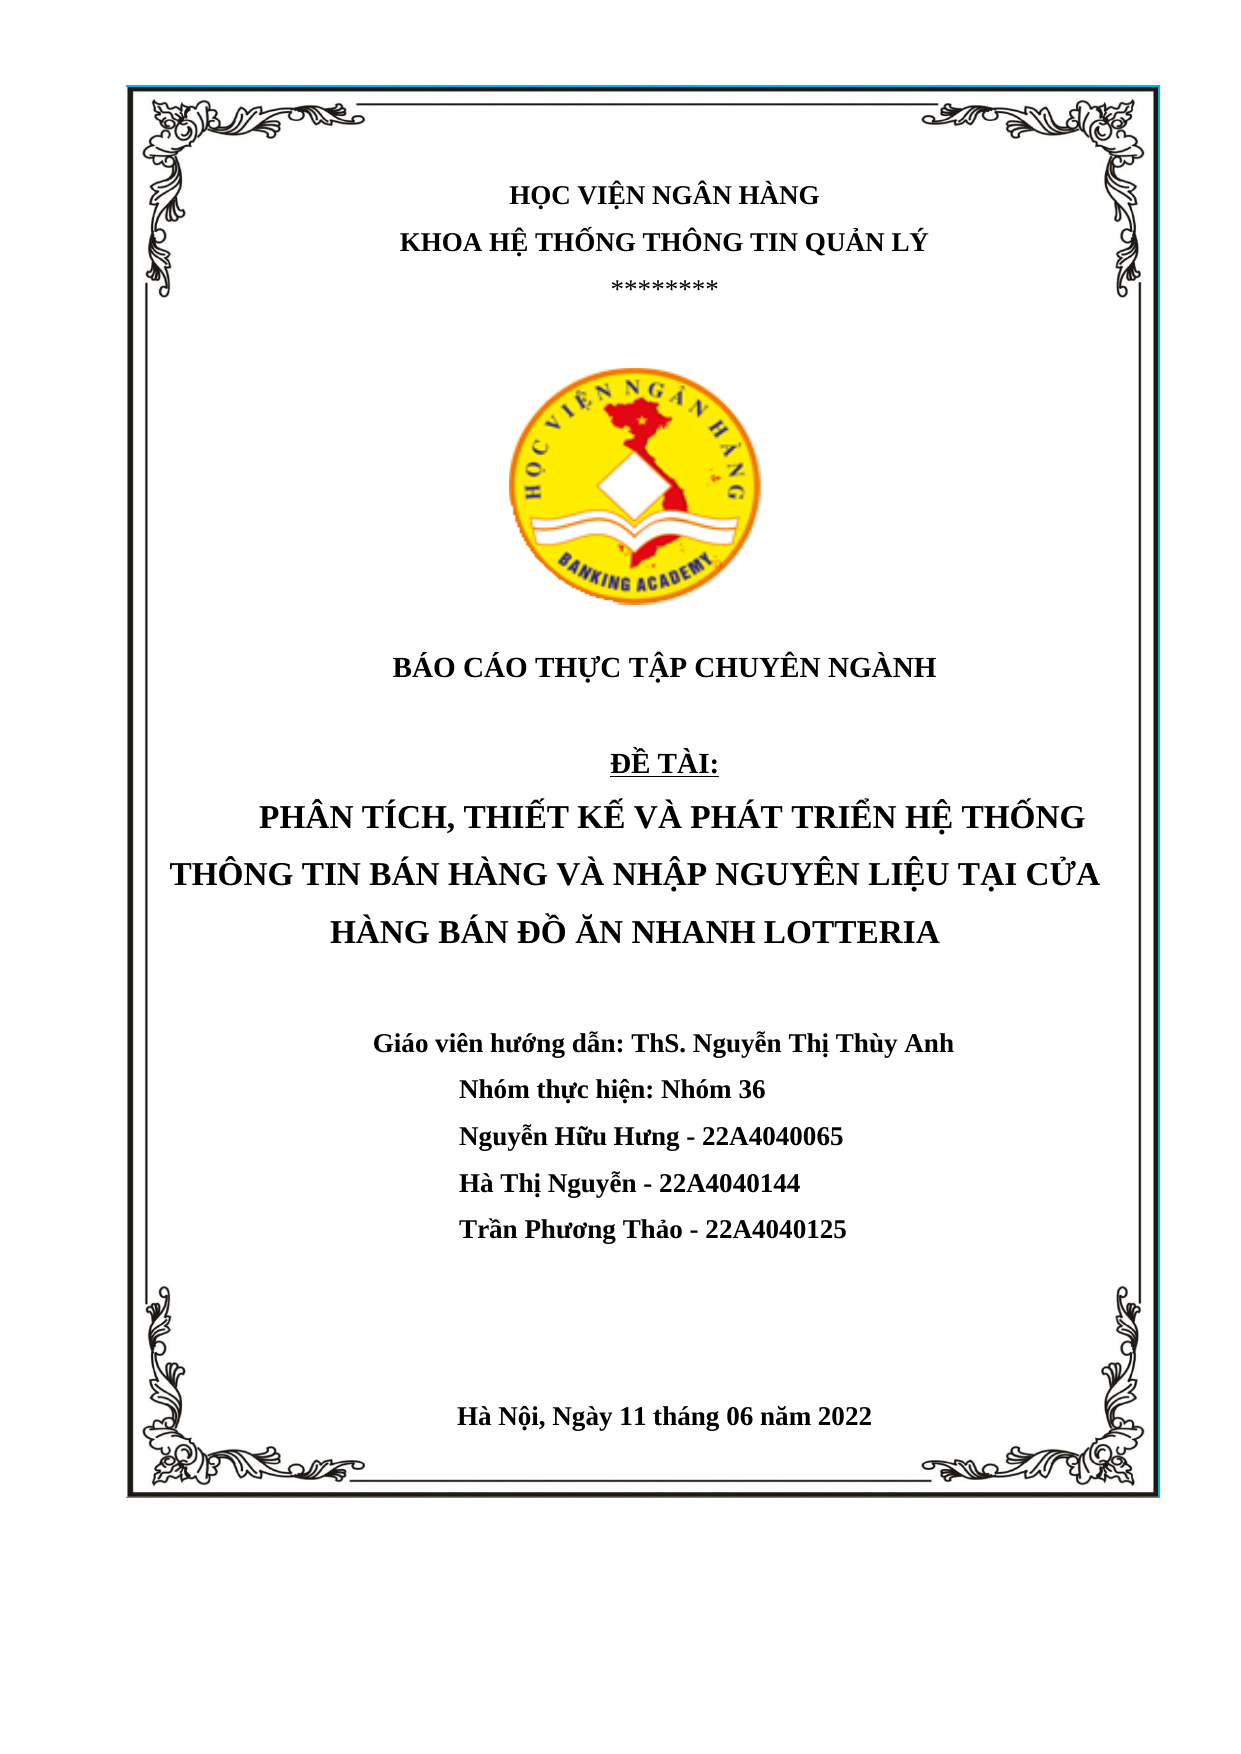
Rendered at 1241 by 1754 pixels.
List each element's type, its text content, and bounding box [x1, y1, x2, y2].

text Giáo viên hướng dẫn: ThS. Nguyễn Thị Thùy Anh [298, 1027, 1122, 1058]
text Hà Nội, Ngày 11 tháng 06 năm 2022 [148, 1400, 1122, 1431]
text ******** [148, 273, 1122, 304]
text BÁO CÁO THỰC TẬP CHUYÊN NGÀNH [148, 650, 1122, 683]
text Nhóm thực hiện: Nhóm 36 [384, 1074, 1122, 1105]
text Hà Thị Nguyễn - 22A4040144 [384, 1167, 1122, 1198]
text PHÂN TÍCH, THIẾT KẾ VÀ PHÁT TRIỂN HỆ THỐNG THÔNG TIN BÁN HÀNG VÀ NHẬP NGUYÊN LIỆU TẠI CỬA HÀNG BÁN ĐỒ ĂN NHANH LOTTERIA [148, 797, 1122, 950]
text Trần Phương Thảo - 22A4040125 [384, 1214, 1122, 1245]
text ĐỀ TÀI: [148, 747, 1122, 780]
text HỌC VIỆN NGÂN HÀNG [148, 179, 1122, 211]
picture [129, 88, 1157, 1496]
text KHOA HỆ THỐNG THÔNG TIN QUẢN LÝ [148, 226, 1122, 257]
text Nguyễn Hữu Hưng - 22A4040065 [384, 1120, 1122, 1151]
